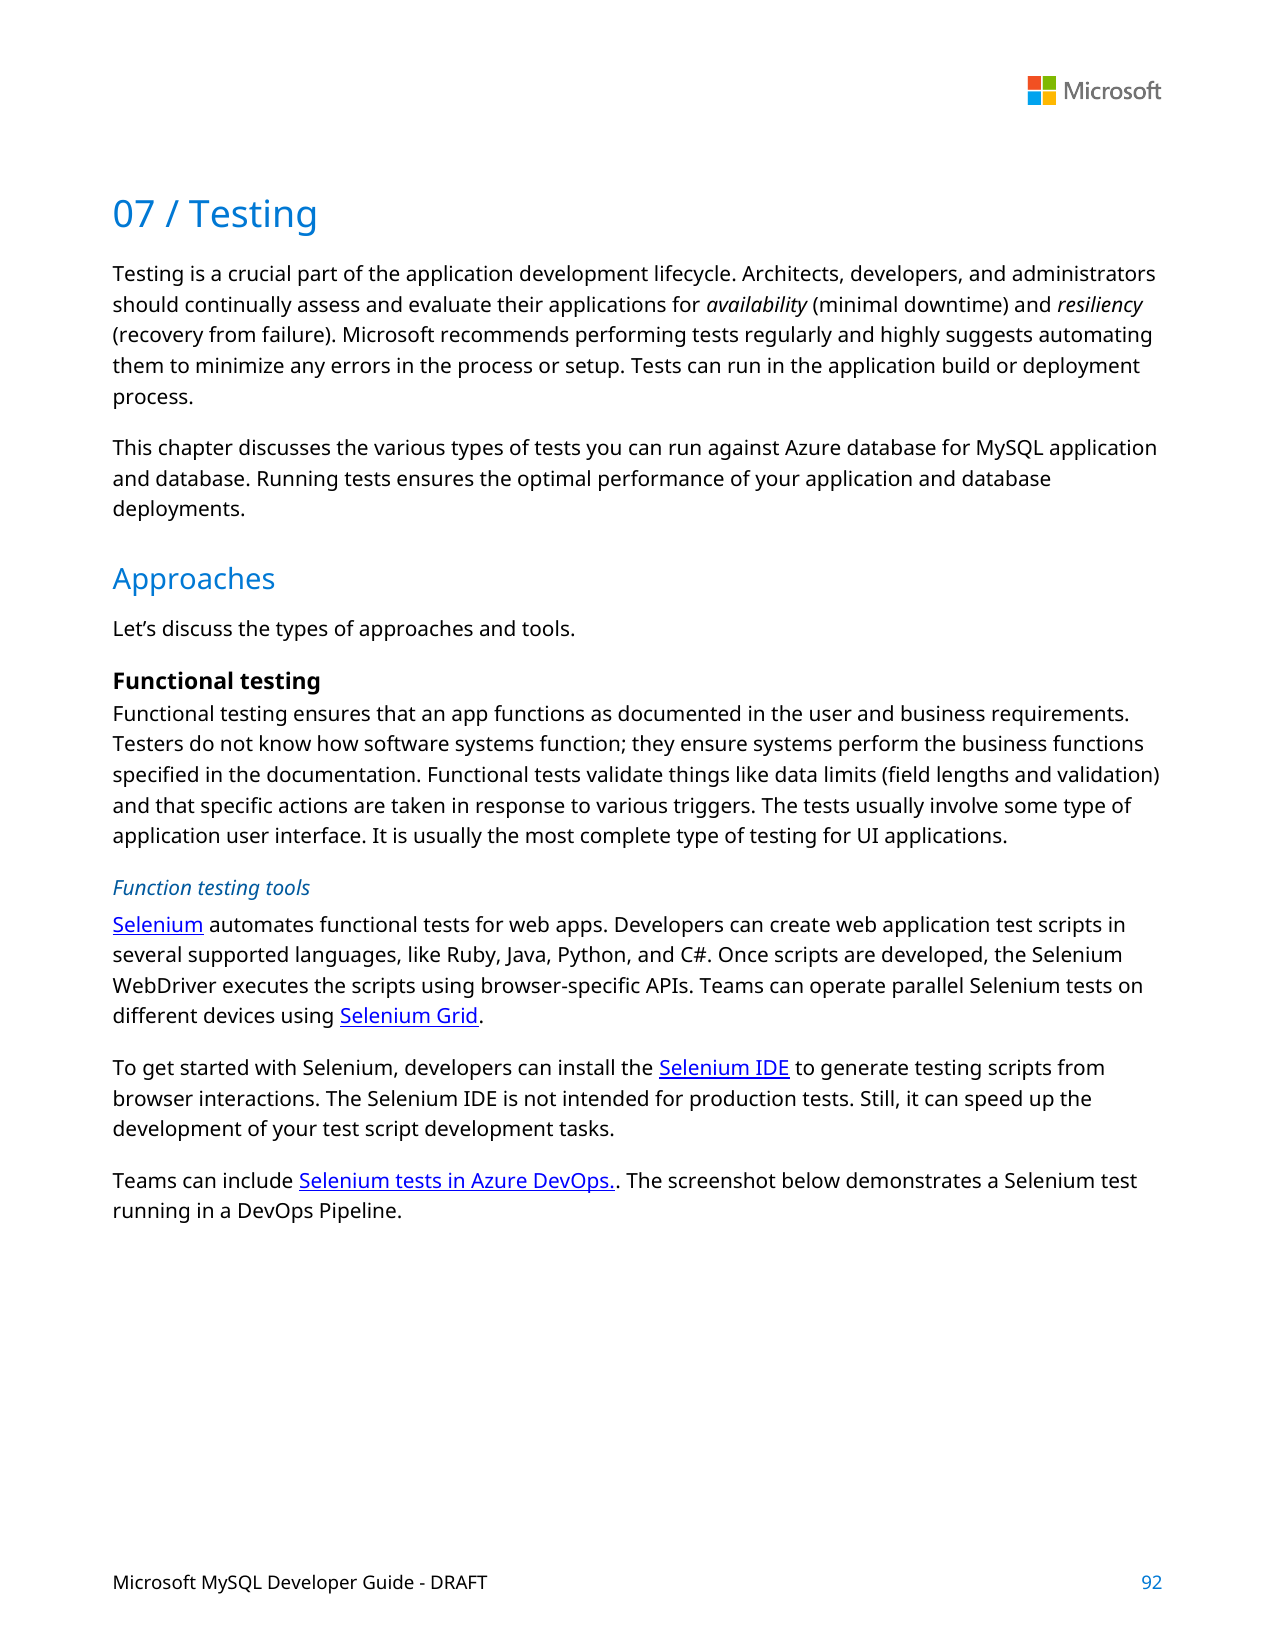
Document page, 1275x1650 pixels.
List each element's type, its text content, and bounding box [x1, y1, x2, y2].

text Testing is a crucial part of the application development lifecycle. Architects, developers, and administrators should continually assess and evaluate their applications for availability (minimal downtime) and resiliency (recovery from failure). Microsoft recommends performing tests regularly and highly suggests automating them to minimize any errors in the process or setup. Tests can run in the application build or deployment process. [112, 259, 1162, 410]
subtitle Functional testing [112, 665, 1162, 696]
subtitle Function testing tools [112, 873, 1162, 901]
subtitle Approaches [112, 558, 1162, 598]
text Functional testing ensures that an app functions as documented in the user and business requirements. Testers do not know how software systems function; they ensure systems perform the business functions specified in the documentation. Functional tests validate things like data limits (field lengths and validation) and that specific actions are taken in response to various triggers. The tests usually involve some type of application user interface. It is usually the most complete type of testing for UI applications. [112, 699, 1162, 850]
text To get started with Selenium, developers can install the Selenium IDE to generate testing scripts from browser interactions. The Selenium IDE is not intended for production tests. Still, it can speed up the development of your test script development tasks. [112, 1053, 1162, 1143]
text Teams can include Selenium tests in Azure DevOps.. The screenshot below demonstrates a Selenium test running in a DevOps Pipeline. [112, 1166, 1162, 1225]
subtitle 07 / Testing [112, 187, 1162, 238]
text Selenium automates functional tests for web apps. Developers can create web application test scripts in several supported languages, like Ruby, Java, Python, and C#. Once scripts are developed, the Selenium WebDriver executes the scripts using browser-specific APIs. Teams can operate parallel Selenium tests on different devices using Selenium Grid. [112, 910, 1162, 1030]
text Let’s discuss the types of approaches and tools. [112, 614, 1162, 642]
text This chapter discusses the various types of tests you can run against Azure database for MySQL application and database. Running tests ensures the optimal performance of your application and database deployments. [112, 433, 1162, 523]
picture [1026, 75, 1163, 107]
